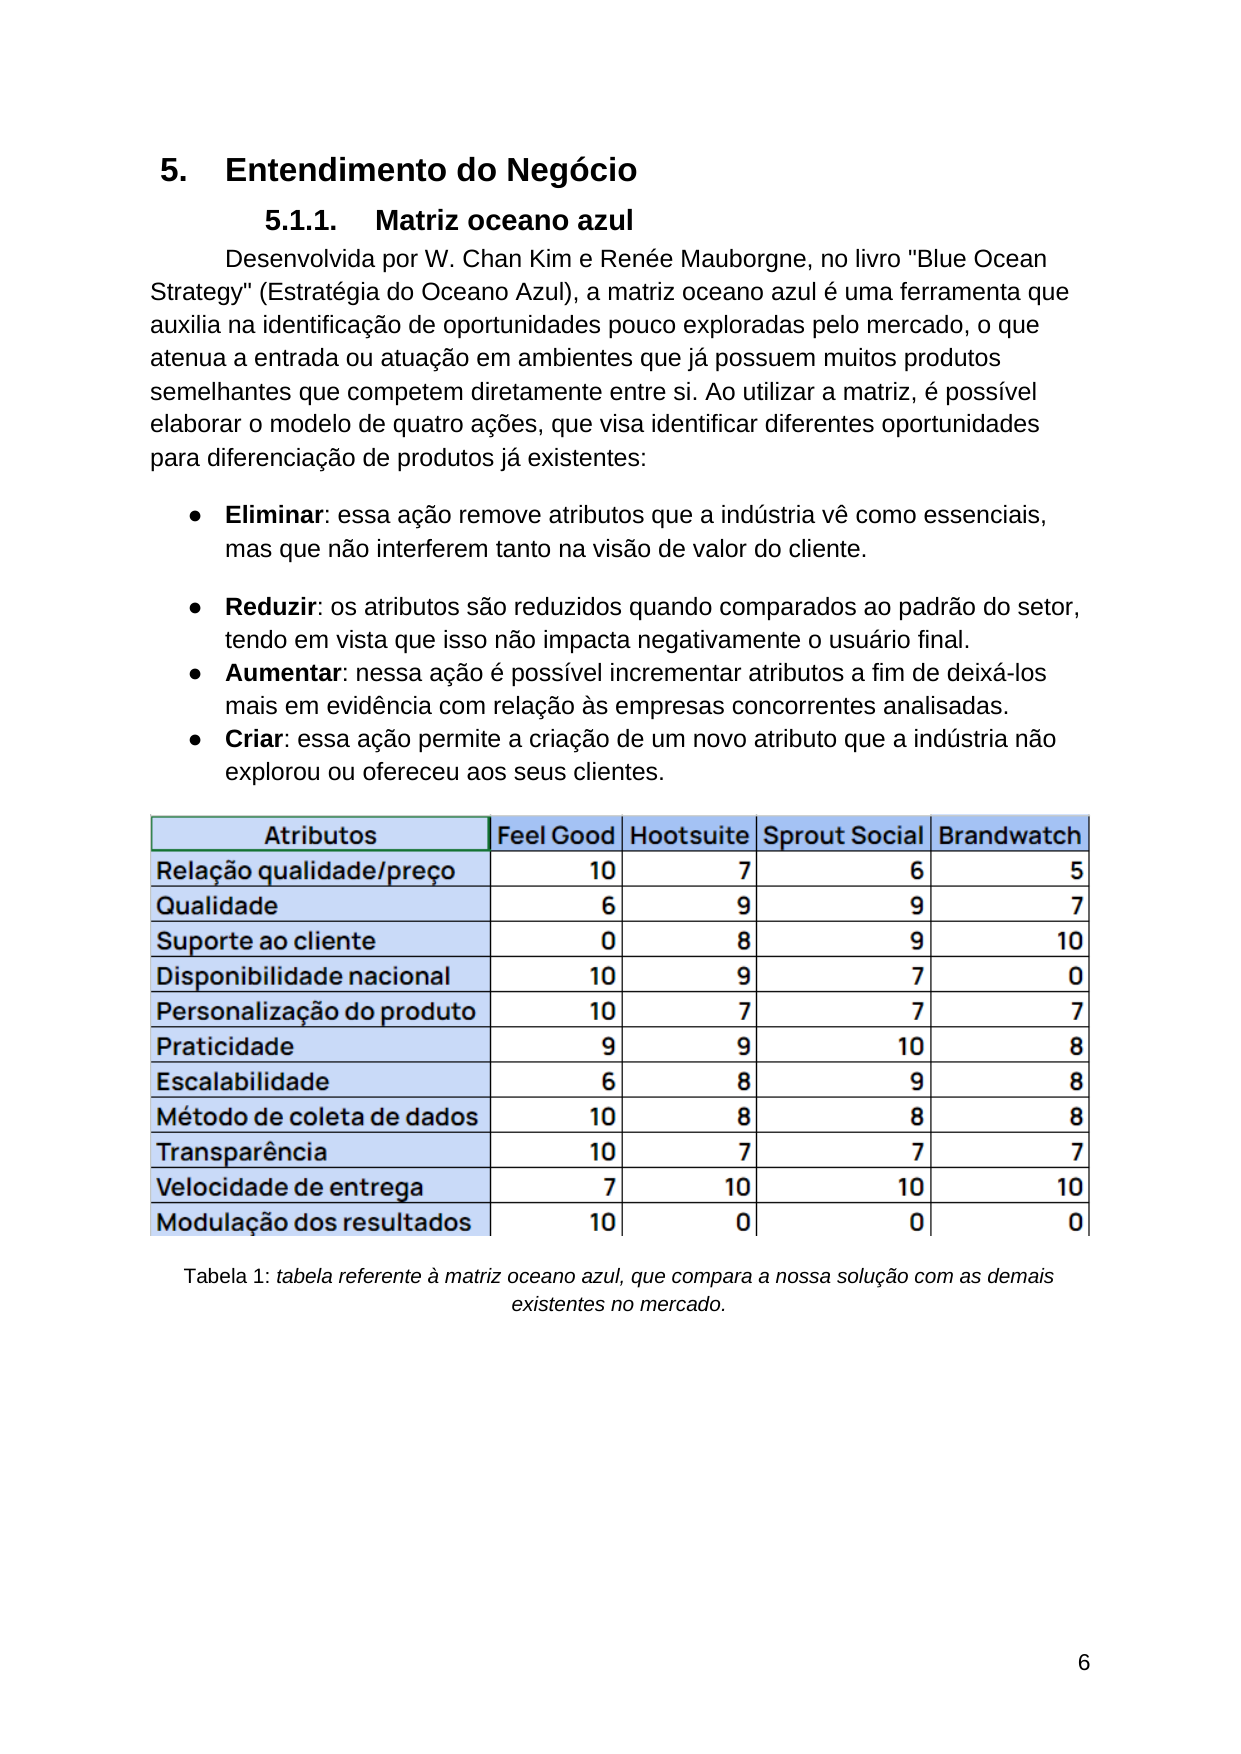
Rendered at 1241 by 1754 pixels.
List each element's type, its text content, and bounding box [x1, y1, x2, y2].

subtitle Matriz oceano azul [337, 202, 1090, 236]
list Reduzir: os atributos são reduzidos quando comparados ao padrão do setor, tendo em vista que isso não impacta negativamente o usuário final. [187, 592, 1090, 653]
text Tabela 1: tabela referente à matriz oceano azul, que compara a nossa solução com as demais existentes no mercado. [150, 1264, 1090, 1316]
list Aumentar: nessa ação é possível incrementar atributos a fim de deixá-los mais em evidência com relação às empresas concorrentes analisadas. [187, 658, 1090, 719]
list Criar: essa ação permite a criação de um novo atributo que a indústria não explorou ou ofereceu aos seus clientes. [187, 724, 1090, 785]
text Desenvolvida por W. Chan Kim e Renée Mauborgne, no livro "Blue Ocean Strategy" (Estratégia do Oceano Azul), a matriz oceano azul é uma ferramenta que auxilia na identificação de oportunidades pouco exploradas pelo mercado, o que atenua a entrada ou atuação em ambientes que já possuem muitos produtos semelhantes que competem diretamente entre si. Ao utilizar a matriz, é possível elaborar o modelo de quatro ações, que visa identificar diferentes oportunidades para diferenciação de produtos já existentes: [150, 244, 1090, 471]
picture [150, 814, 1091, 1236]
subtitle Entendimento do Negócio [187, 150, 1090, 188]
list Eliminar: essa ação remove atributos que a indústria vê como essenciais, mas que não interferem tanto na visão de valor do cliente. [187, 501, 1090, 562]
